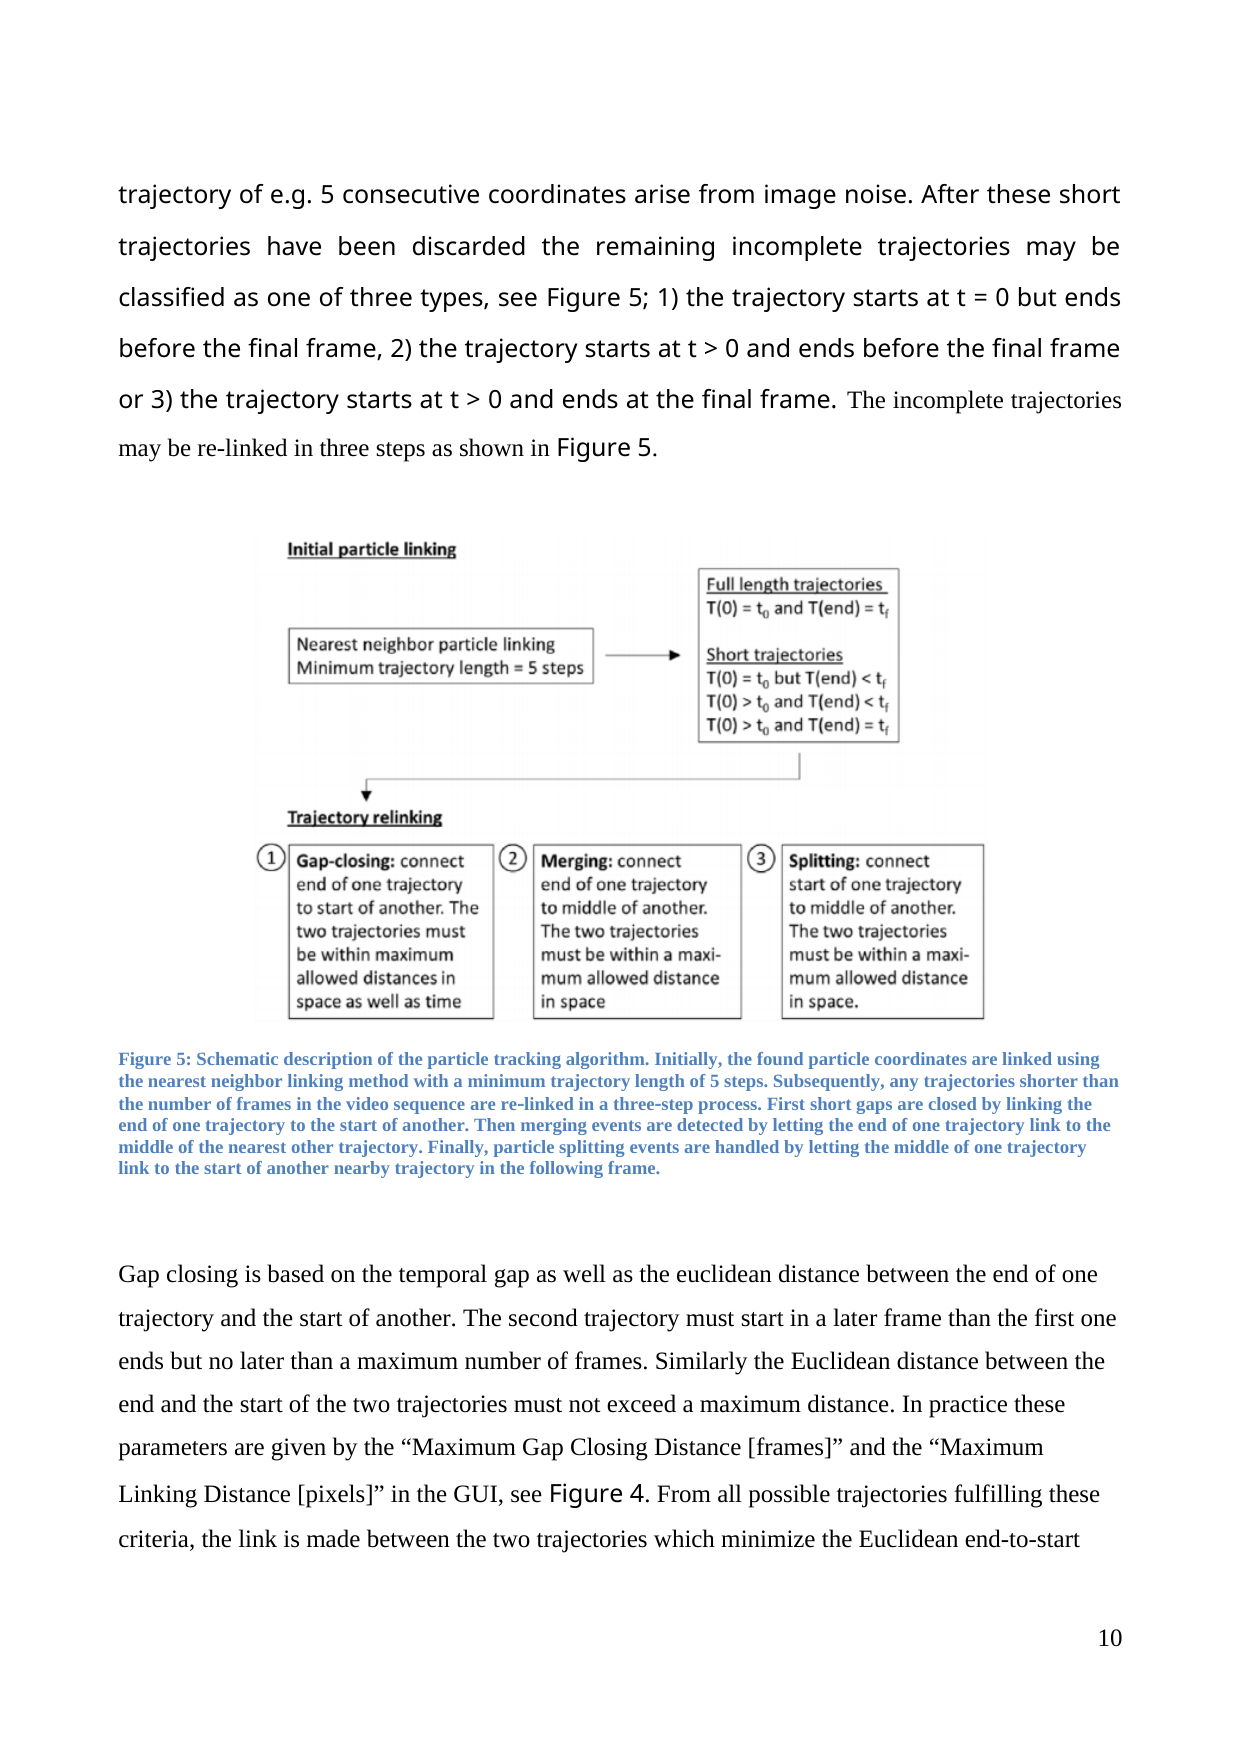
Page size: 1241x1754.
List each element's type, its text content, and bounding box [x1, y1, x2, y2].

picture [252, 531, 989, 1024]
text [118, 1259, 1122, 1552]
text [118, 177, 1122, 464]
